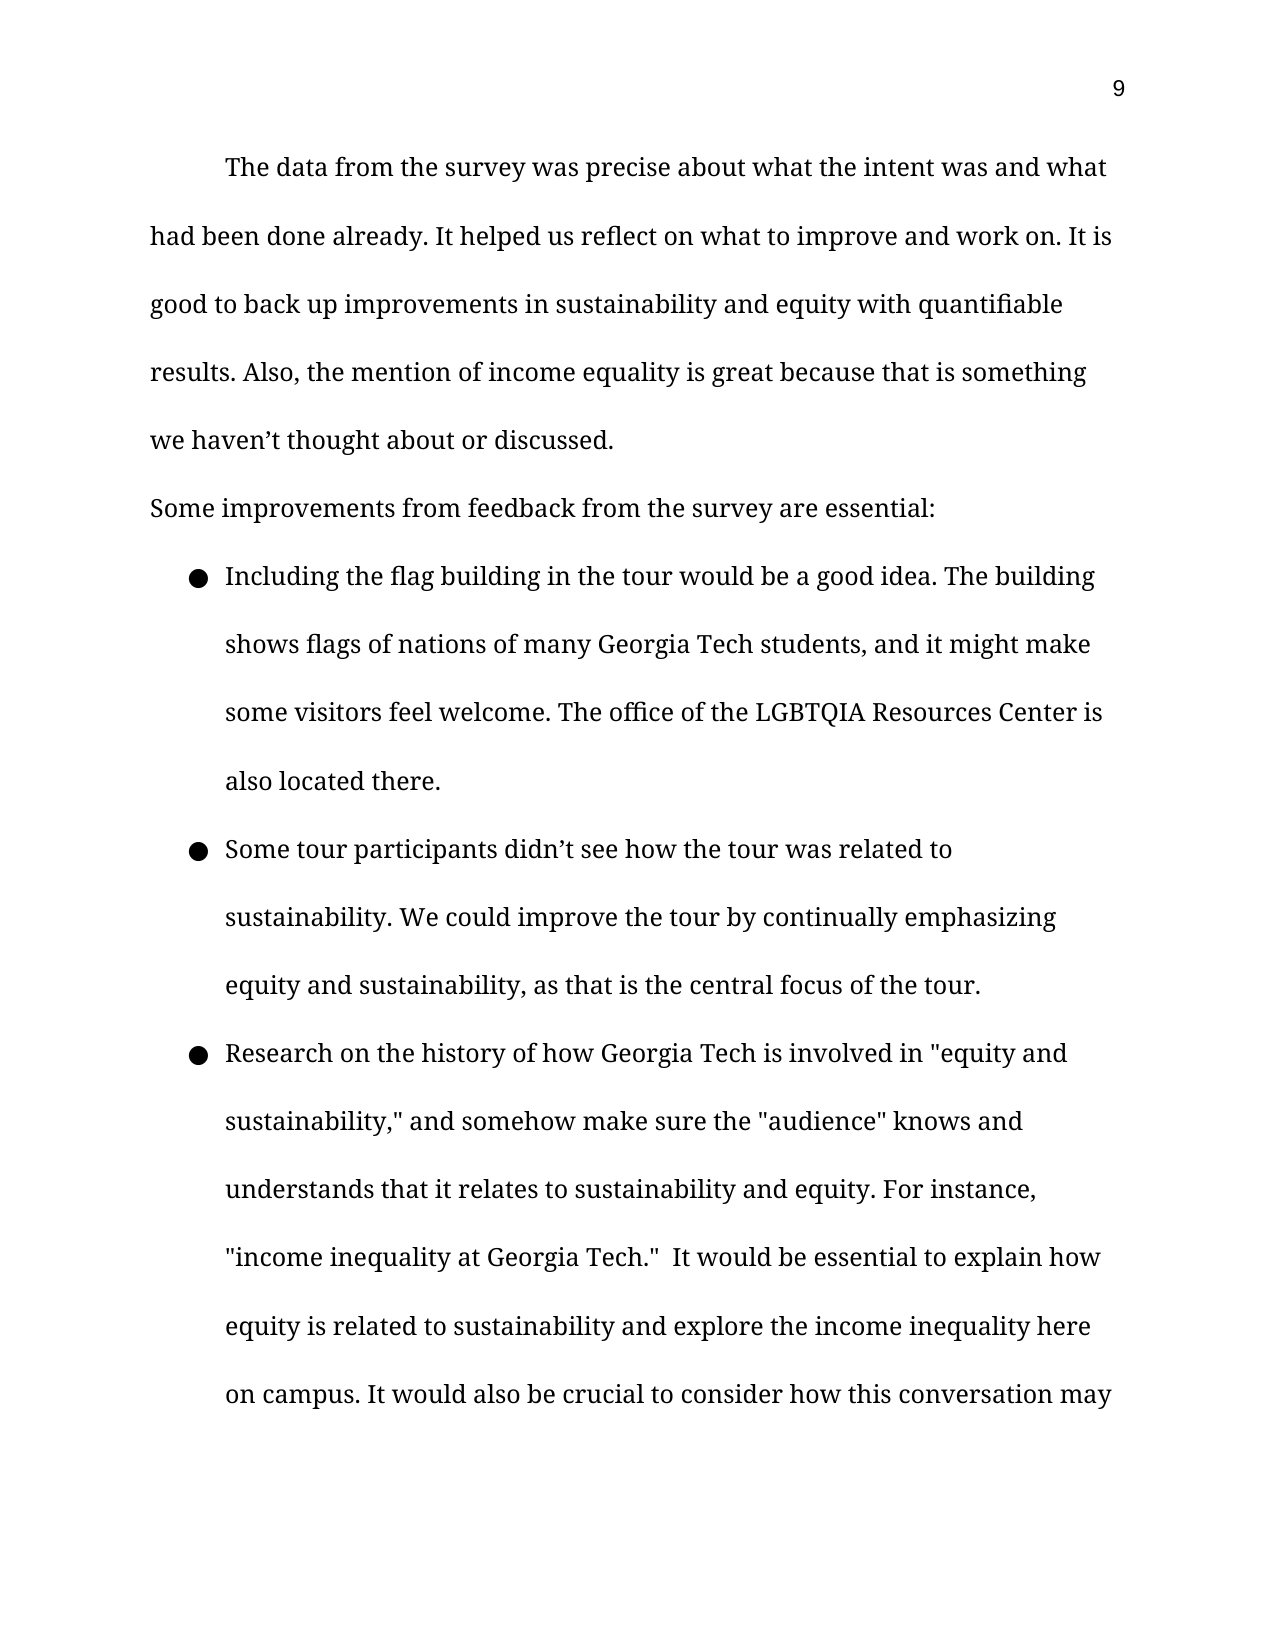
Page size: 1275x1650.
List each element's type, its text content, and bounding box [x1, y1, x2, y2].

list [187, 1036, 1125, 1410]
list Some tour participants didn’t see how the tour was related to sustainability. We could improve the tour by continually emphasizing equity and sustainability, as that is the central focus of the tour. [187, 831, 1125, 1002]
text Some improvements from feedback from the survey are essential: [150, 491, 1125, 525]
text The data from the survey was precise about what the intent was and what had been done already. It helped us reflect on what to improve and work on. It is good to back up improvements in sustainability and equity with quantifiable results. Also, the mention of income equality is great because that is something we haven’t thought about or discussed. [150, 150, 1125, 457]
list Including the flag building in the tour would be a good idea. The building shows flags of nations of many Georgia Tech students, and it might make some visitors feel welcome. The office of the LGBTQIA Resources Center is also located there. [187, 559, 1125, 797]
